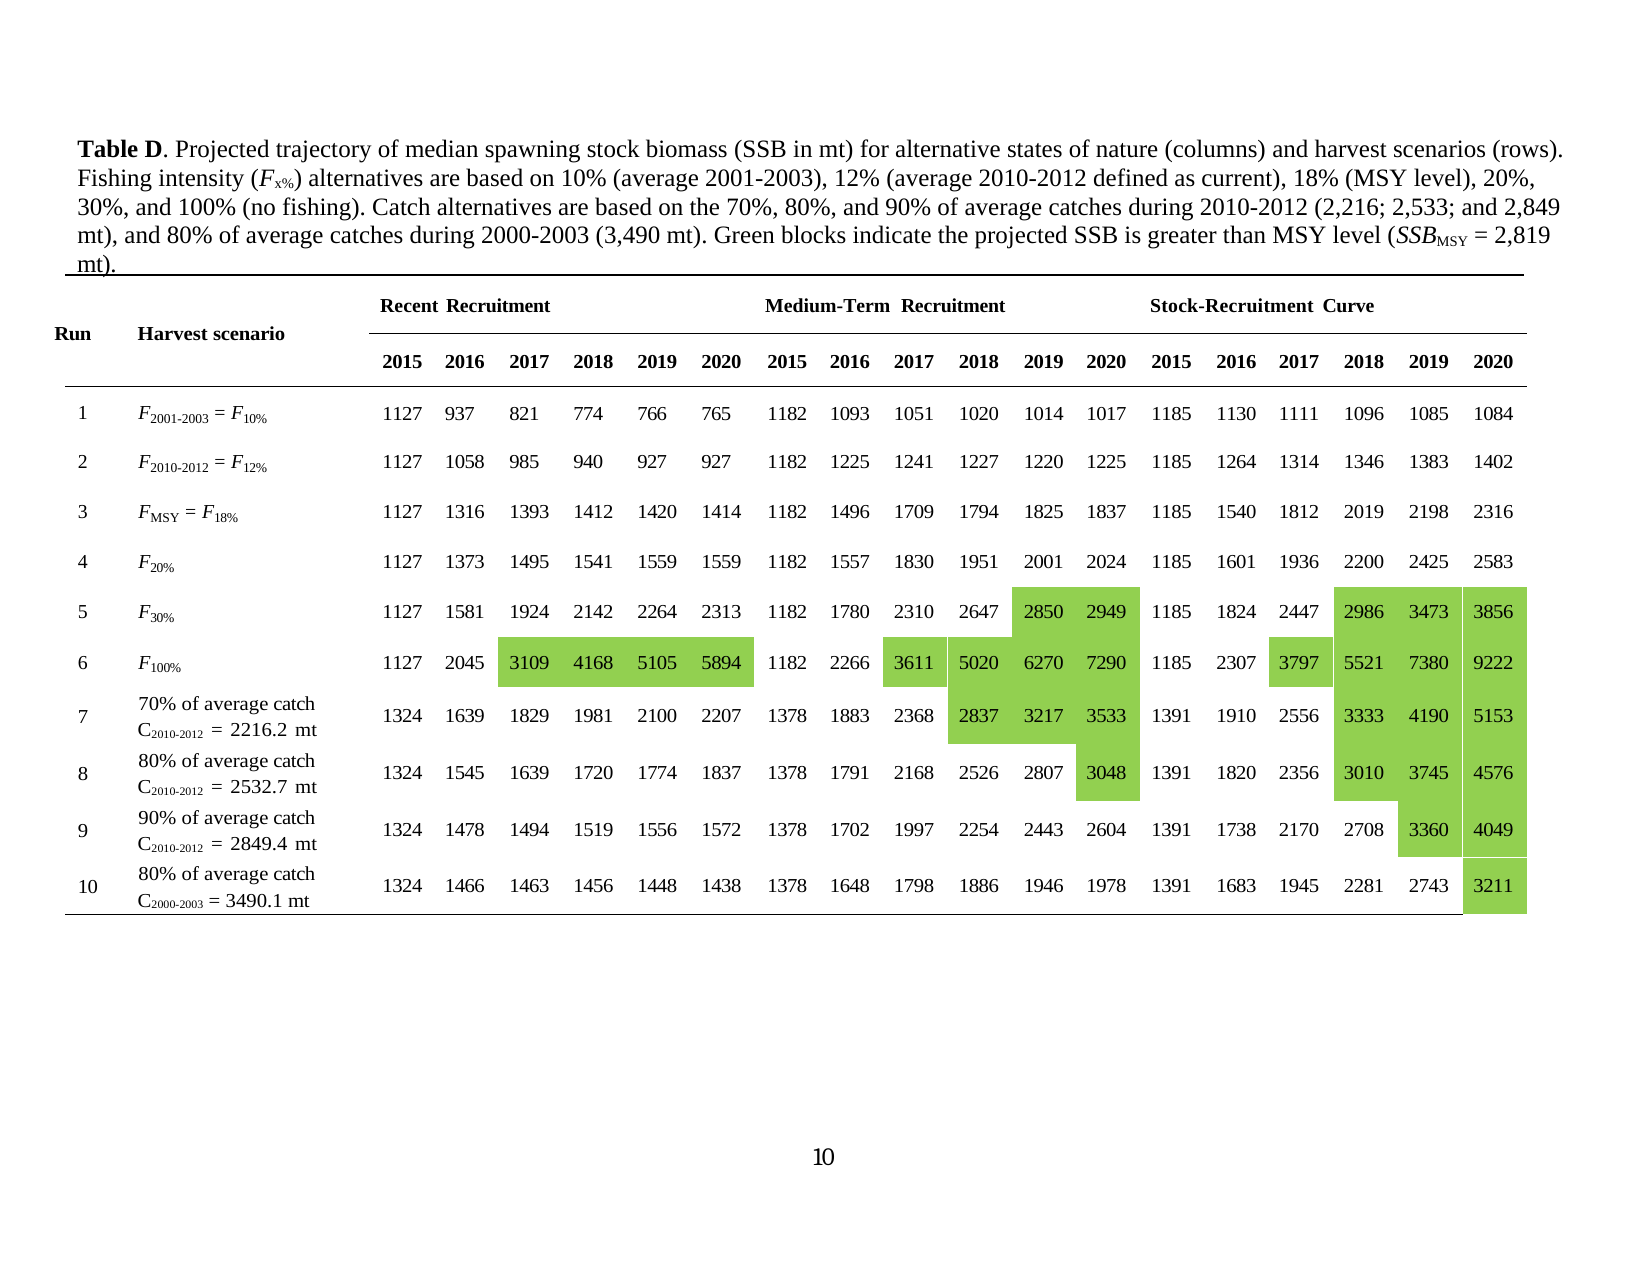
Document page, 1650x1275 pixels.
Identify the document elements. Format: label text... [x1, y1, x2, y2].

text Recent Recruitment Medium-Term Recruitment Stock-Recruitment Curve [380, 294, 1583, 317]
text C2010-2012 = 2216.2 mt C2010-2012 = 2532.7 mt C2010-2012 = 2849.4 mt C2000-2003 = 3490.1 mt [137, 718, 317, 911]
text mt). [65, 249, 1583, 278]
text Run Harvest scenario [54, 322, 1583, 345]
text Table D. Projected trajectory of median spawning stock biomass (SSB in mt) for alternative states of nature (columns) and harvest scenarios (rows). Fishing intensity (Fx%) alternatives are based on 10% (average 2001-2003), 12% (average 2010-2012 defined as current), 18% (MSY level), 20%, 30%, and 100% (no fishing). Catch alternatives are based on the 70%, 80%, and 90% of average catches during 2010-2012 (2,216; 2,533; and 2,849 mt), and 80% of average catches during 2000-2003 (3,490 mt). Green blocks indicate the projected SSB is greater than MSY level (SSBMSY = 2,819 [77, 134, 1565, 249]
